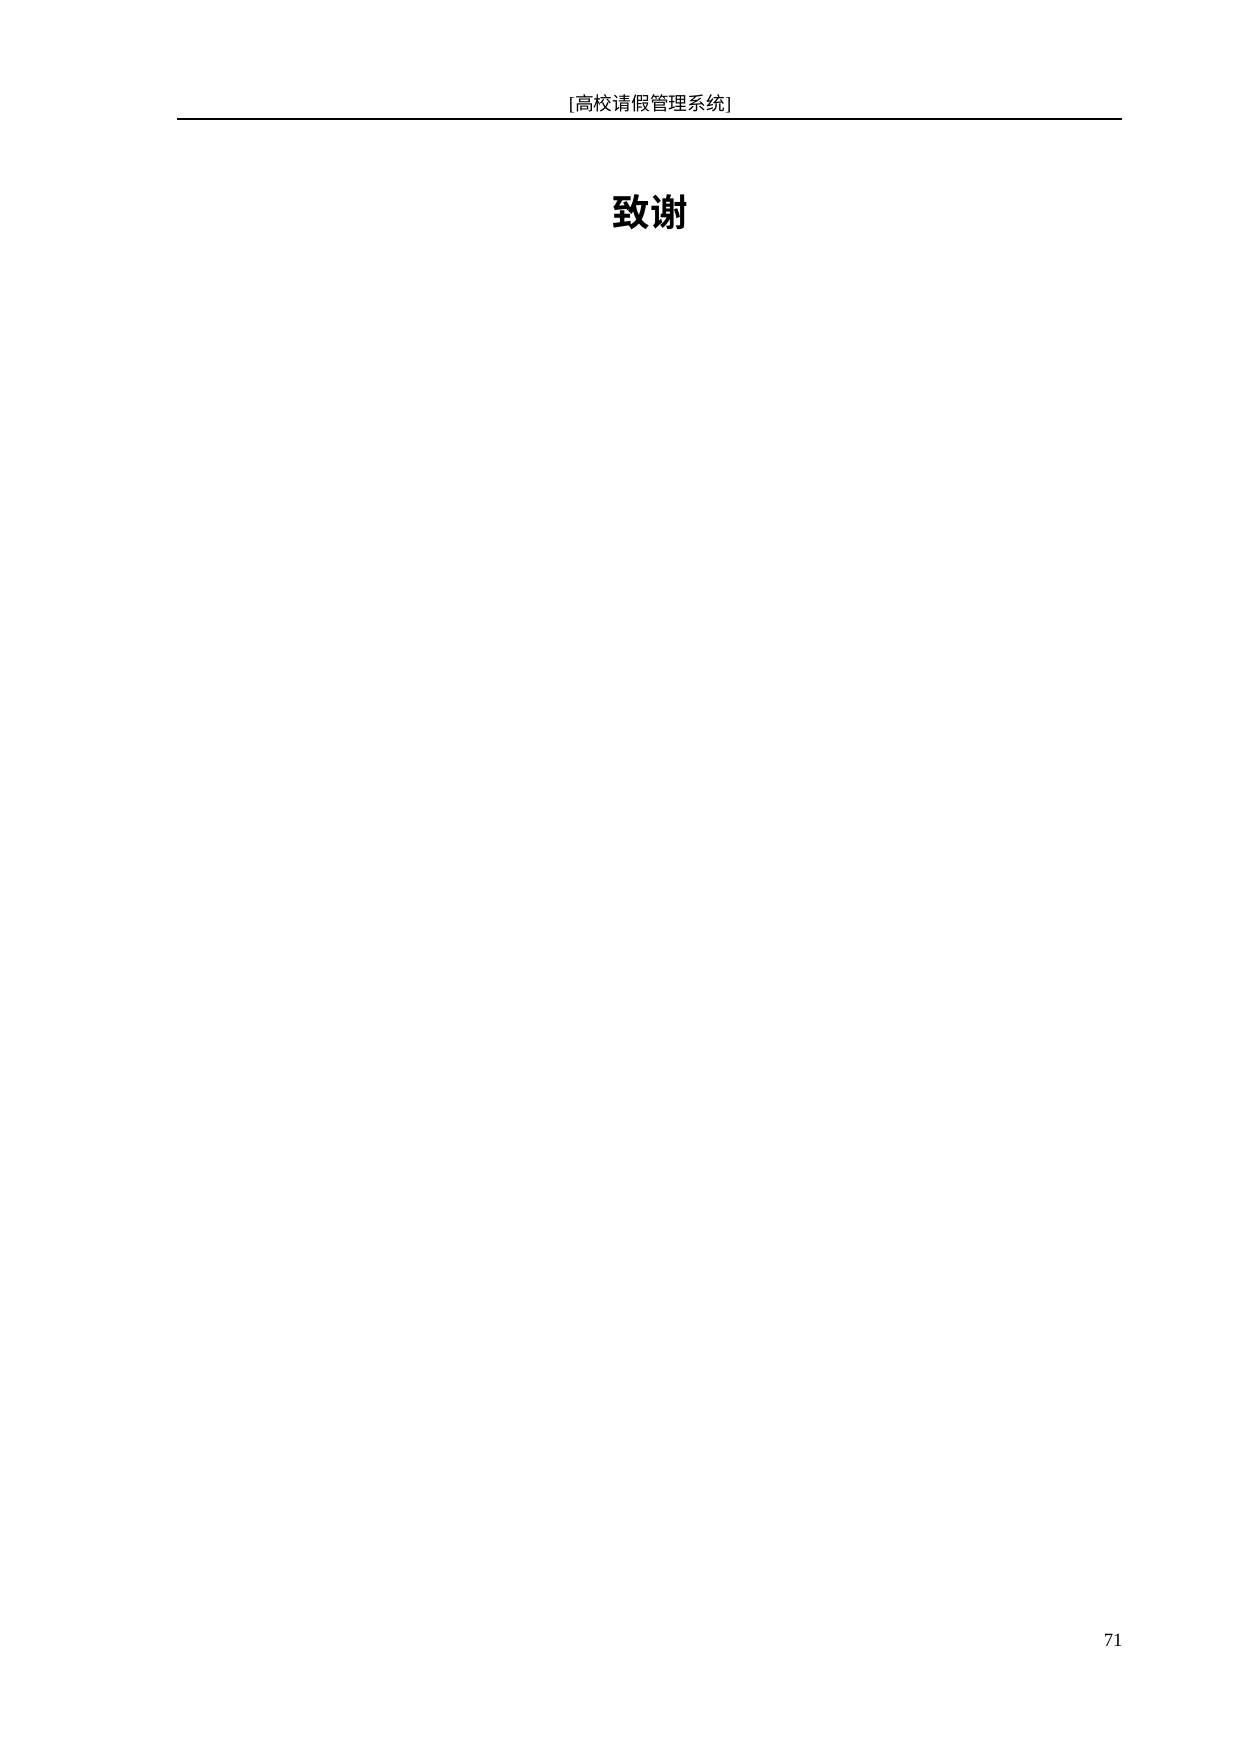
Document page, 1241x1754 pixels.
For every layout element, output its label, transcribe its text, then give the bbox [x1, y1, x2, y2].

subtitle 致谢 [177, 176, 1122, 244]
